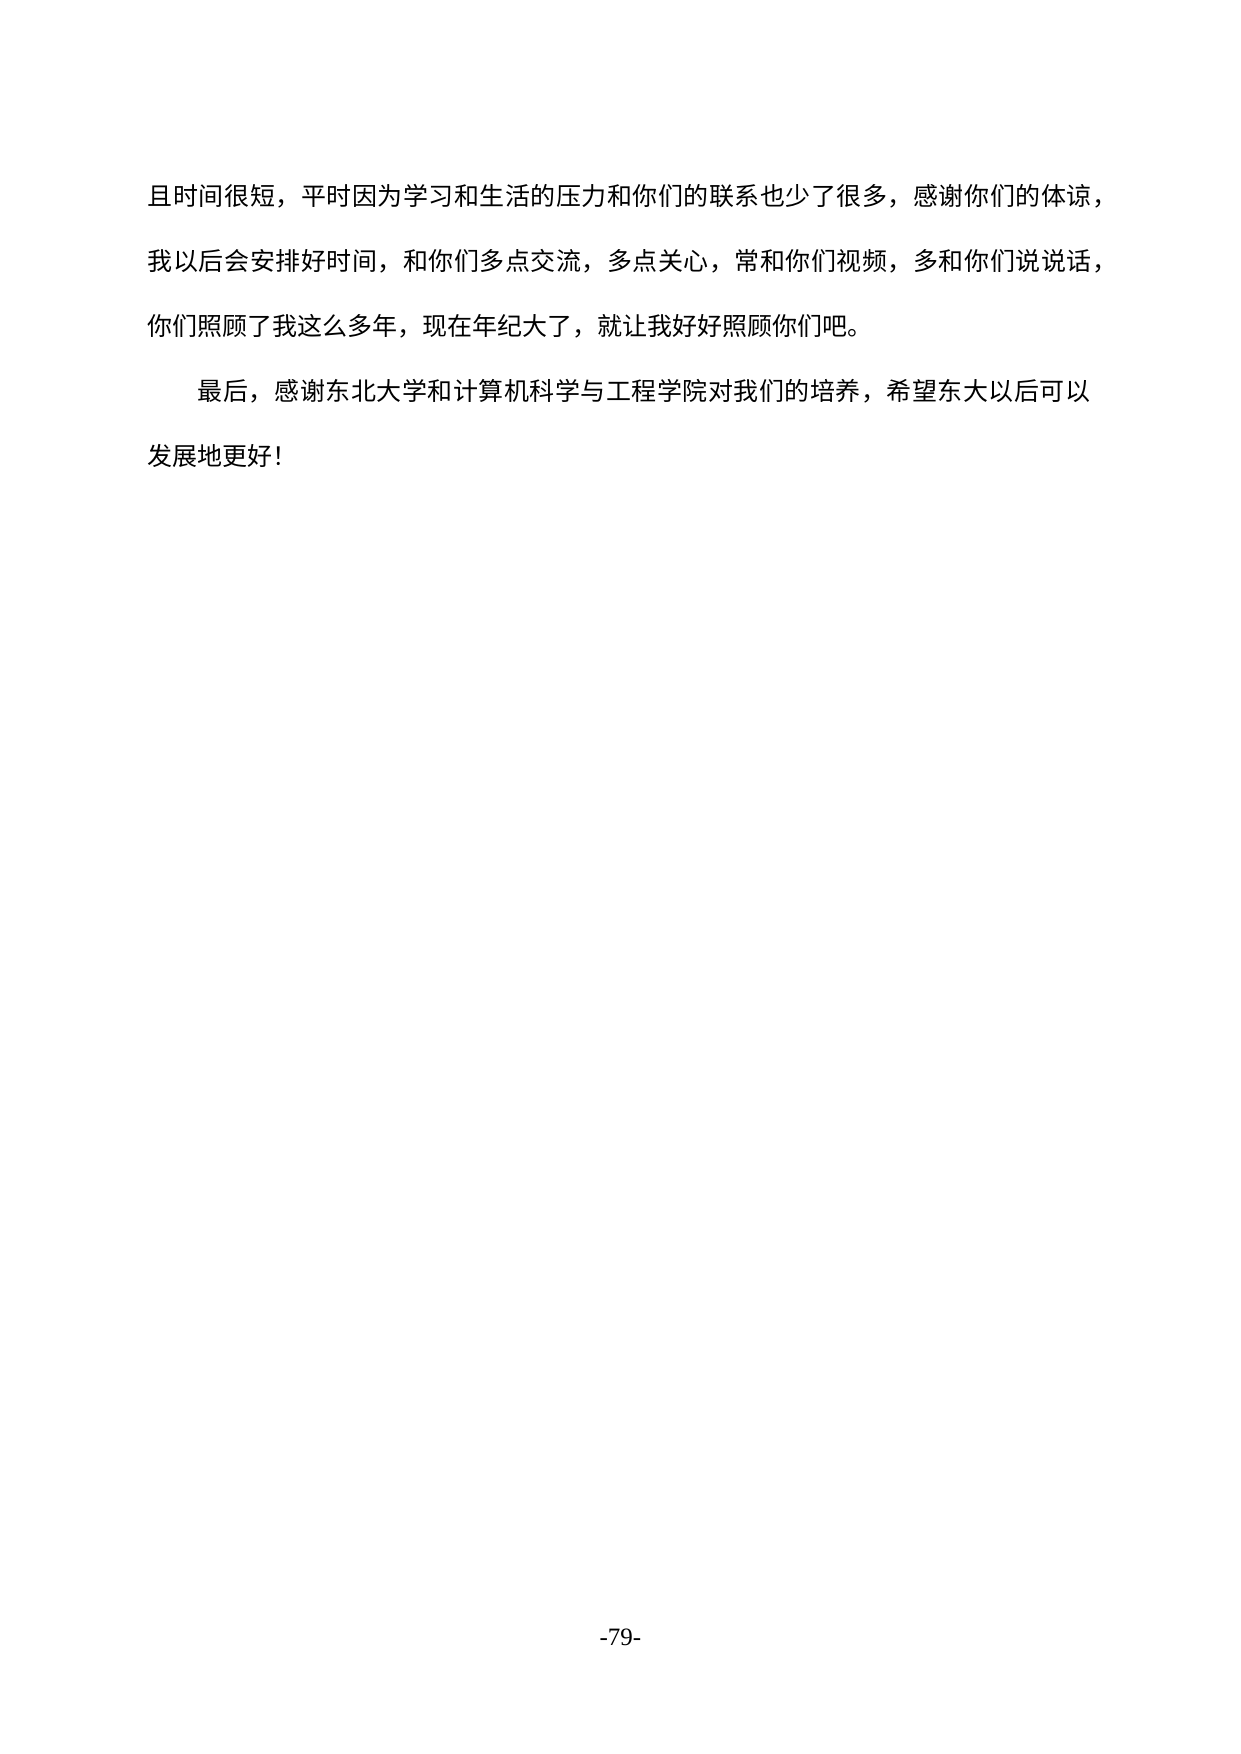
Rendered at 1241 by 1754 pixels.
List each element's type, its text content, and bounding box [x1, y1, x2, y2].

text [148, 162, 1092, 357]
text 最后，感谢东北大学和计算机科学与工程学院对我们的培养，希望东大以后可以发展地更好！ [148, 357, 1092, 487]
